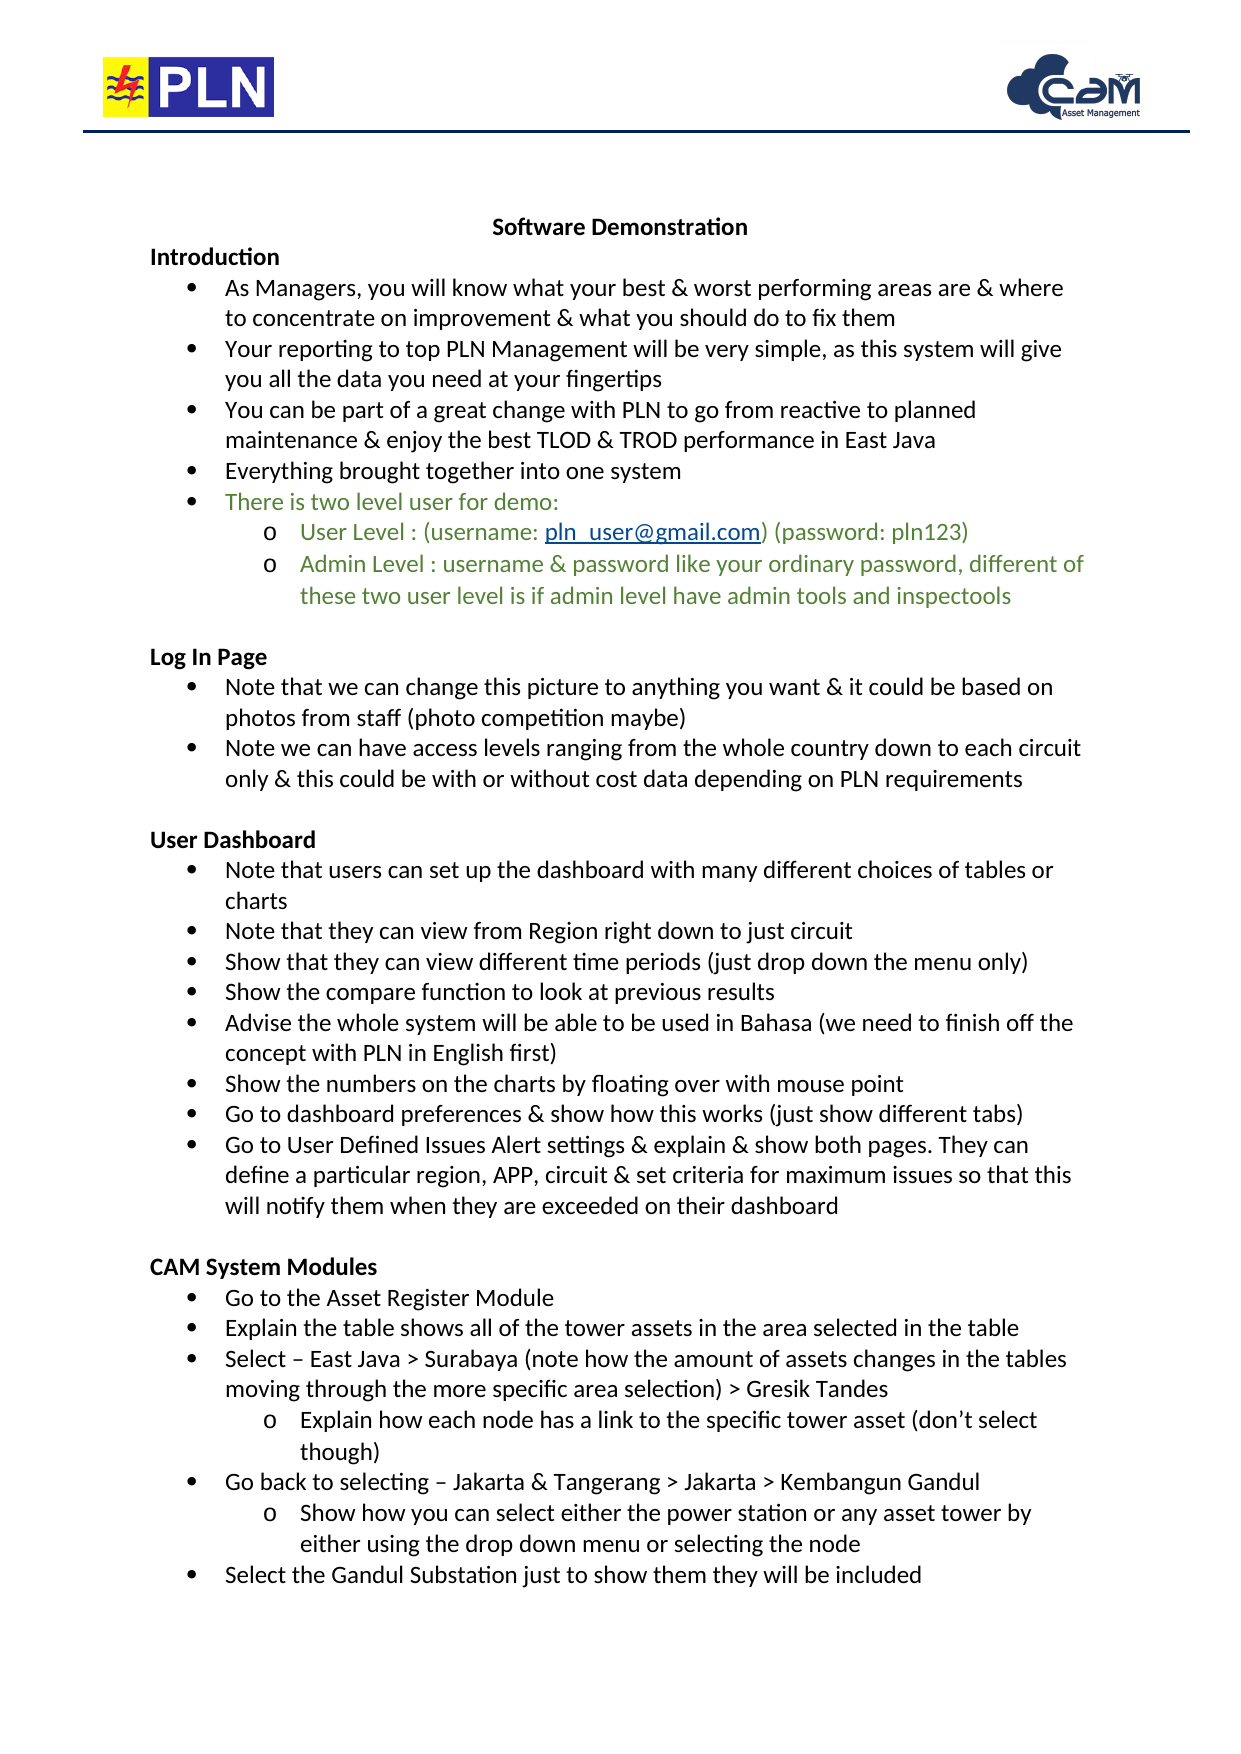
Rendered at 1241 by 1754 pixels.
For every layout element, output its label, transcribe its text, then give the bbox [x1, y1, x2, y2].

list Note that users can set up the dashboard with many different choices of tables or charts [187, 854, 1090, 916]
list Note we can have access levels ranging from the whole country down to each circuit only & this could be with or without cost data depending on PLN requirements [187, 732, 1090, 793]
text User Dashboard [150, 824, 1090, 854]
text Software Demonstration [150, 211, 1090, 242]
list There is two level user for demo: [187, 486, 1090, 516]
list Show the numbers on the charts by floating over with mouse point [187, 1068, 1090, 1099]
list Go back to selecting – Jakarta & Tangerang > Jakarta > Kembangun Gandul [187, 1466, 1090, 1497]
list Go to User Defined Issues Alert settings & explain & show both pages. They can define a particular region, APP, circuit & set criteria for maximum issues so that this will notify them when they are exceeded on their dashboard [187, 1129, 1090, 1221]
list Explain how each node has a link to the specific tower asset (don’t select though) [262, 1404, 1090, 1466]
list User Level : (username: pln_user@gmail.com) (password: pln123) [262, 516, 1090, 548]
list Your reporting to top PLN Management will be very simple, as this system will give you all the data you need at your fingertips [187, 333, 1090, 394]
list Go to the Asset Register Module [187, 1282, 1090, 1312]
list Explain the table shows all of the tower assets in the area selected in the table [187, 1312, 1090, 1343]
list Show the compare function to look at previous results [187, 977, 1090, 1007]
list Show that they can view different time periods (just drop down the menu only) [187, 946, 1090, 977]
text Introduction [150, 242, 1090, 272]
list Note that we can change this picture to anything you want & it could be based on photos from staff (photo competition maybe) [187, 671, 1090, 732]
list You can be part of a great change with PLN to go from reactive to planned maintenance & enjoy the best TLOD & TROD performance in East Java [187, 394, 1090, 455]
list Admin Level : username & password like your ordinary password, different of these two user level is if admin level have admin tools and inspectools [262, 548, 1090, 610]
text CAM System Modules [150, 1251, 1090, 1282]
picture [993, 42, 1153, 132]
picture [102, 56, 274, 117]
list Advise the whole system will be able to be used in Bahasa (we need to finish off the concept with PLN in English first) [187, 1007, 1090, 1068]
text Log In Page [150, 641, 1090, 671]
list Note that they can view from Region right down to just circuit [187, 916, 1090, 946]
list Go to dashboard preferences & show how this works (just show different tabs) [187, 1099, 1090, 1129]
list Select – East Java > Surabaya (note how the amount of assets changes in the tables moving through the more specific area selection) > Gresik Tandes [187, 1343, 1090, 1404]
list Show how you can select either the power station or any asset tower by either using the drop down menu or selecting the node [262, 1497, 1090, 1559]
list As Managers, you will know what your best & worst performing areas are & where to concentrate on improvement & what you should do to fix them [187, 272, 1090, 333]
list Select the Gandul Substation just to show them they will be included [187, 1559, 1090, 1589]
list Everything brought together into one system [187, 455, 1090, 486]
